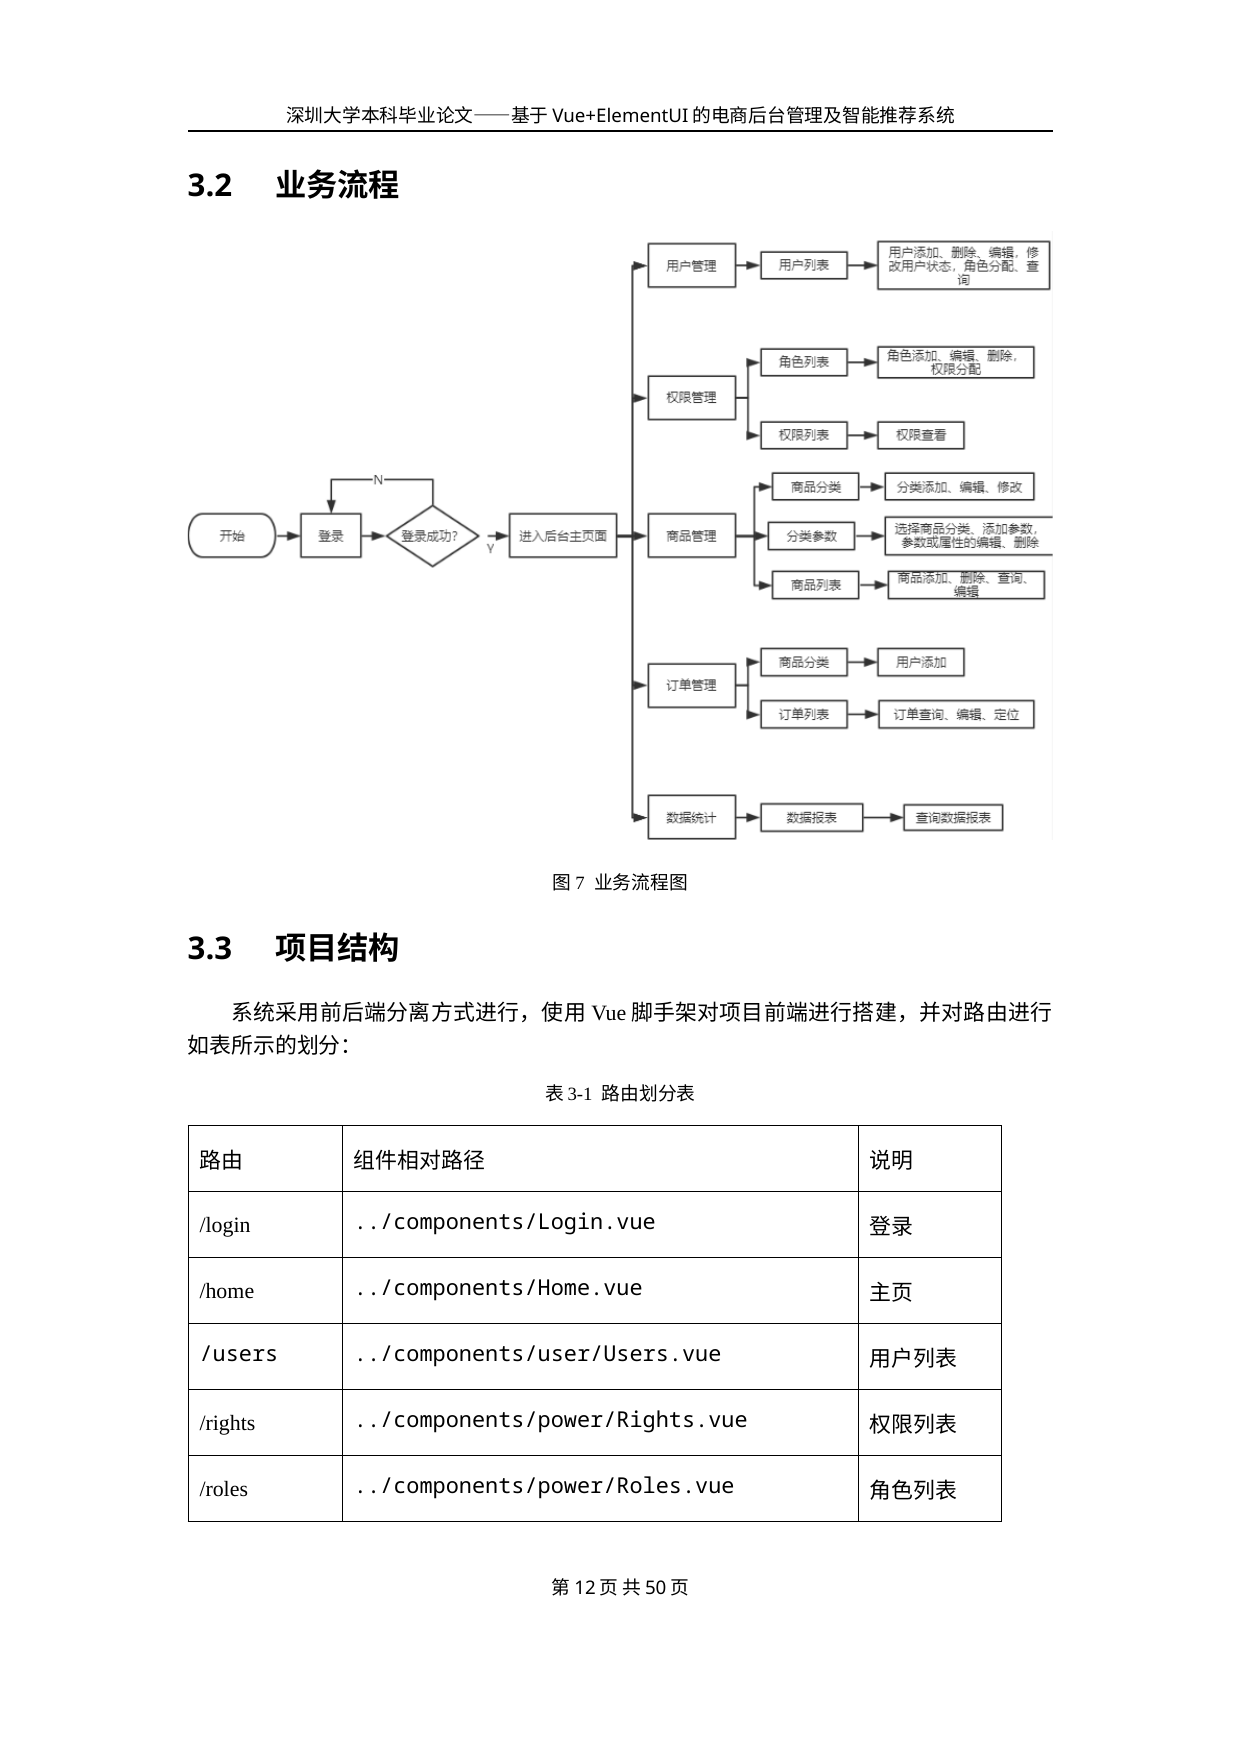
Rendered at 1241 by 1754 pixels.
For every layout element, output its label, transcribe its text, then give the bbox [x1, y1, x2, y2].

text 系统采用前后端分离方式进行，使用Vue脚手架对项目前端进行搭建，并对路由进行如表所示的划分： [187, 995, 1053, 1060]
table_cell ../components/Login.vue [343, 1192, 858, 1257]
table_cell /rights [189, 1390, 342, 1455]
table_header 路由 [189, 1126, 342, 1191]
table_cell /users [189, 1324, 342, 1389]
table_cell /roles [189, 1456, 342, 1521]
table_header 组件相对路径 [343, 1126, 858, 1191]
text 图7 业务流程图 [187, 865, 1053, 897]
table_cell 主页 [859, 1258, 1001, 1323]
text 表3-1 路由划分表 [187, 1076, 1053, 1109]
table_header 说明 [859, 1126, 1001, 1191]
picture [187, 231, 1053, 840]
subtitle 业务流程 [187, 150, 1053, 215]
table_cell /login [189, 1192, 342, 1257]
table_cell ../components/user/Users.vue [343, 1324, 858, 1389]
table_cell /home [189, 1258, 342, 1323]
table_cell 权限列表 [859, 1390, 1001, 1455]
table_cell ../components/power/Roles.vue [343, 1456, 858, 1521]
table_cell ../components/power/Rights.vue [343, 1390, 858, 1455]
subtitle 项目结构 [187, 914, 1053, 979]
table_cell 登录 [859, 1192, 1001, 1257]
table_cell 用户列表 [859, 1324, 1001, 1389]
table_cell ../components/Home.vue [343, 1258, 858, 1323]
table_cell 角色列表 [859, 1456, 1001, 1521]
